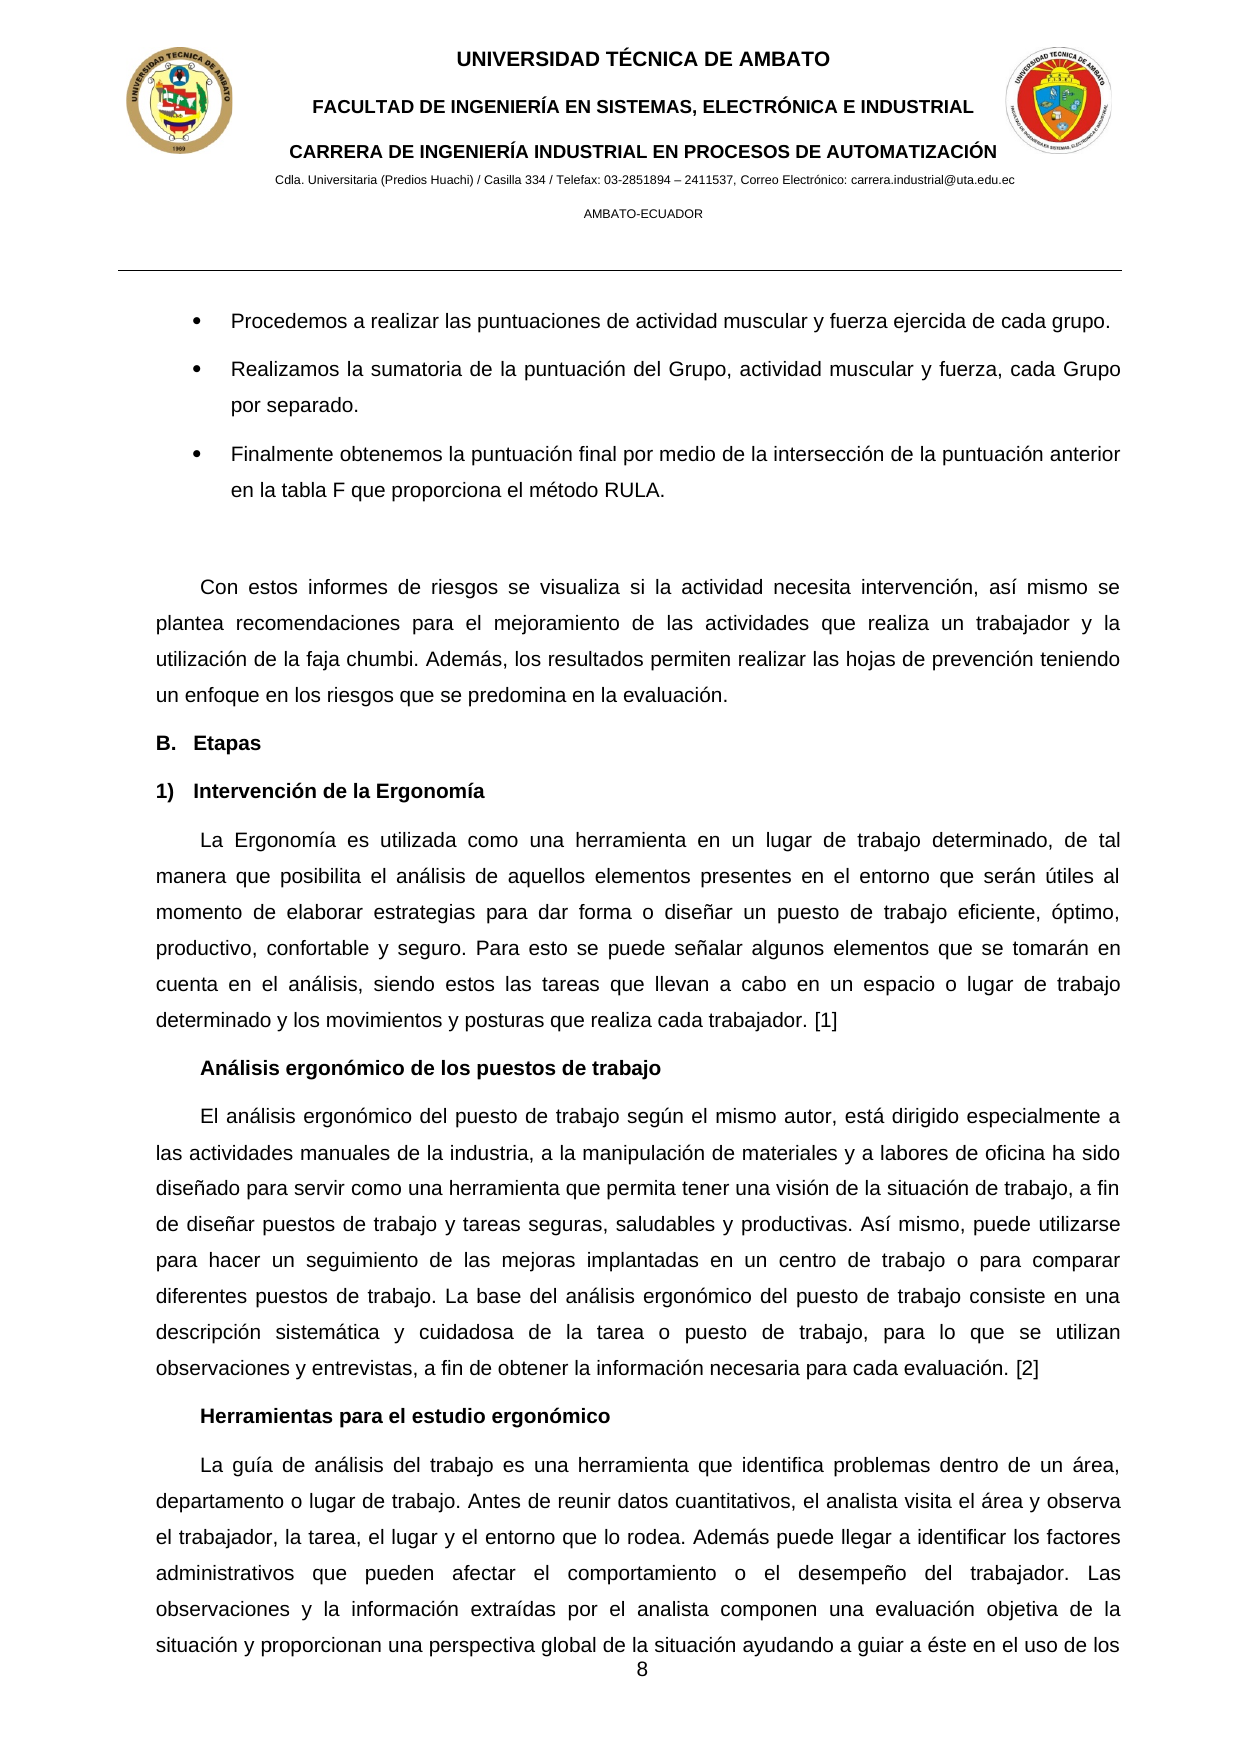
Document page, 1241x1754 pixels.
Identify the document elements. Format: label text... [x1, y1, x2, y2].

picture [126, 47, 233, 154]
text El análisis ergonómico del puesto de trabajo según el mismo autor, está dirigido especialmente a las actividades manuales de la industria, a la manipulación de materiales y a labores de oficina ha sido diseñado para servir como una herramienta que permita tener una visión de la situación de trabajo, a fin de diseñar puestos de trabajo y tareas seguras, saludables y productivas. Así mismo, puede utilizarse para hacer un seguimiento de las mejoras implantadas en un centro de trabajo o para comparar diferentes puestos de trabajo. La base del análisis ergonómico del puesto de trabajo consiste en una descripción sistemática y cuidadosa de la tarea o puesto de trabajo, para lo que se utilizan observaciones y entrevistas, a fin de obtener la información necesaria para cada evaluación. [156, 1104, 1122, 1380]
list Etapas [156, 731, 1122, 755]
list Realizamos la sumatoria de la puntuación del Grupo, actividad muscular y fuerza, cada Grupo por separado. [193, 357, 1122, 417]
text La Ergonomía es utilizada como una herramienta en un lugar de trabajo determinado, de tal manera que posibilita el análisis de aquellos elementos presentes en el entorno que serán útiles al momento de elaborar estrategias para dar forma o diseñar un puesto de trabajo eficiente, óptimo, productivo, confortable y seguro. Para esto se puede señalar algunos elementos que se tomarán en cuenta en el análisis, siendo estos las tareas que llevan a cabo en un espacio o lugar de trabajo determinado y los movimientos y posturas que realiza cada trabajador. [156, 828, 1122, 1031]
list Finalmente obtenemos la puntuación final por medio de la intersección de la puntuación anterior en la tabla F que proporciona el método RULA. [193, 442, 1122, 502]
list Intervención de la Ergonomía [156, 779, 1122, 803]
text Análisis ergonómico de los puestos de trabajo [156, 1056, 1122, 1080]
text Herramientas para el estudio ergonómico [156, 1404, 1122, 1428]
picture [1005, 47, 1112, 154]
list Procedemos a realizar las puntuaciones de actividad muscular y fuerza ejercida de cada grupo. [193, 309, 1122, 333]
text Con estos informes de riesgos se visualiza si la actividad necesita intervención, así mismo se plantea recomendaciones para el mejoramiento de las actividades que realiza un trabajador y la utilización de la faja chumbi. Además, los resultados permiten realizar las hojas de prevención teniendo un enfoque en los riesgos que se predomina en la evaluación. [156, 575, 1122, 706]
